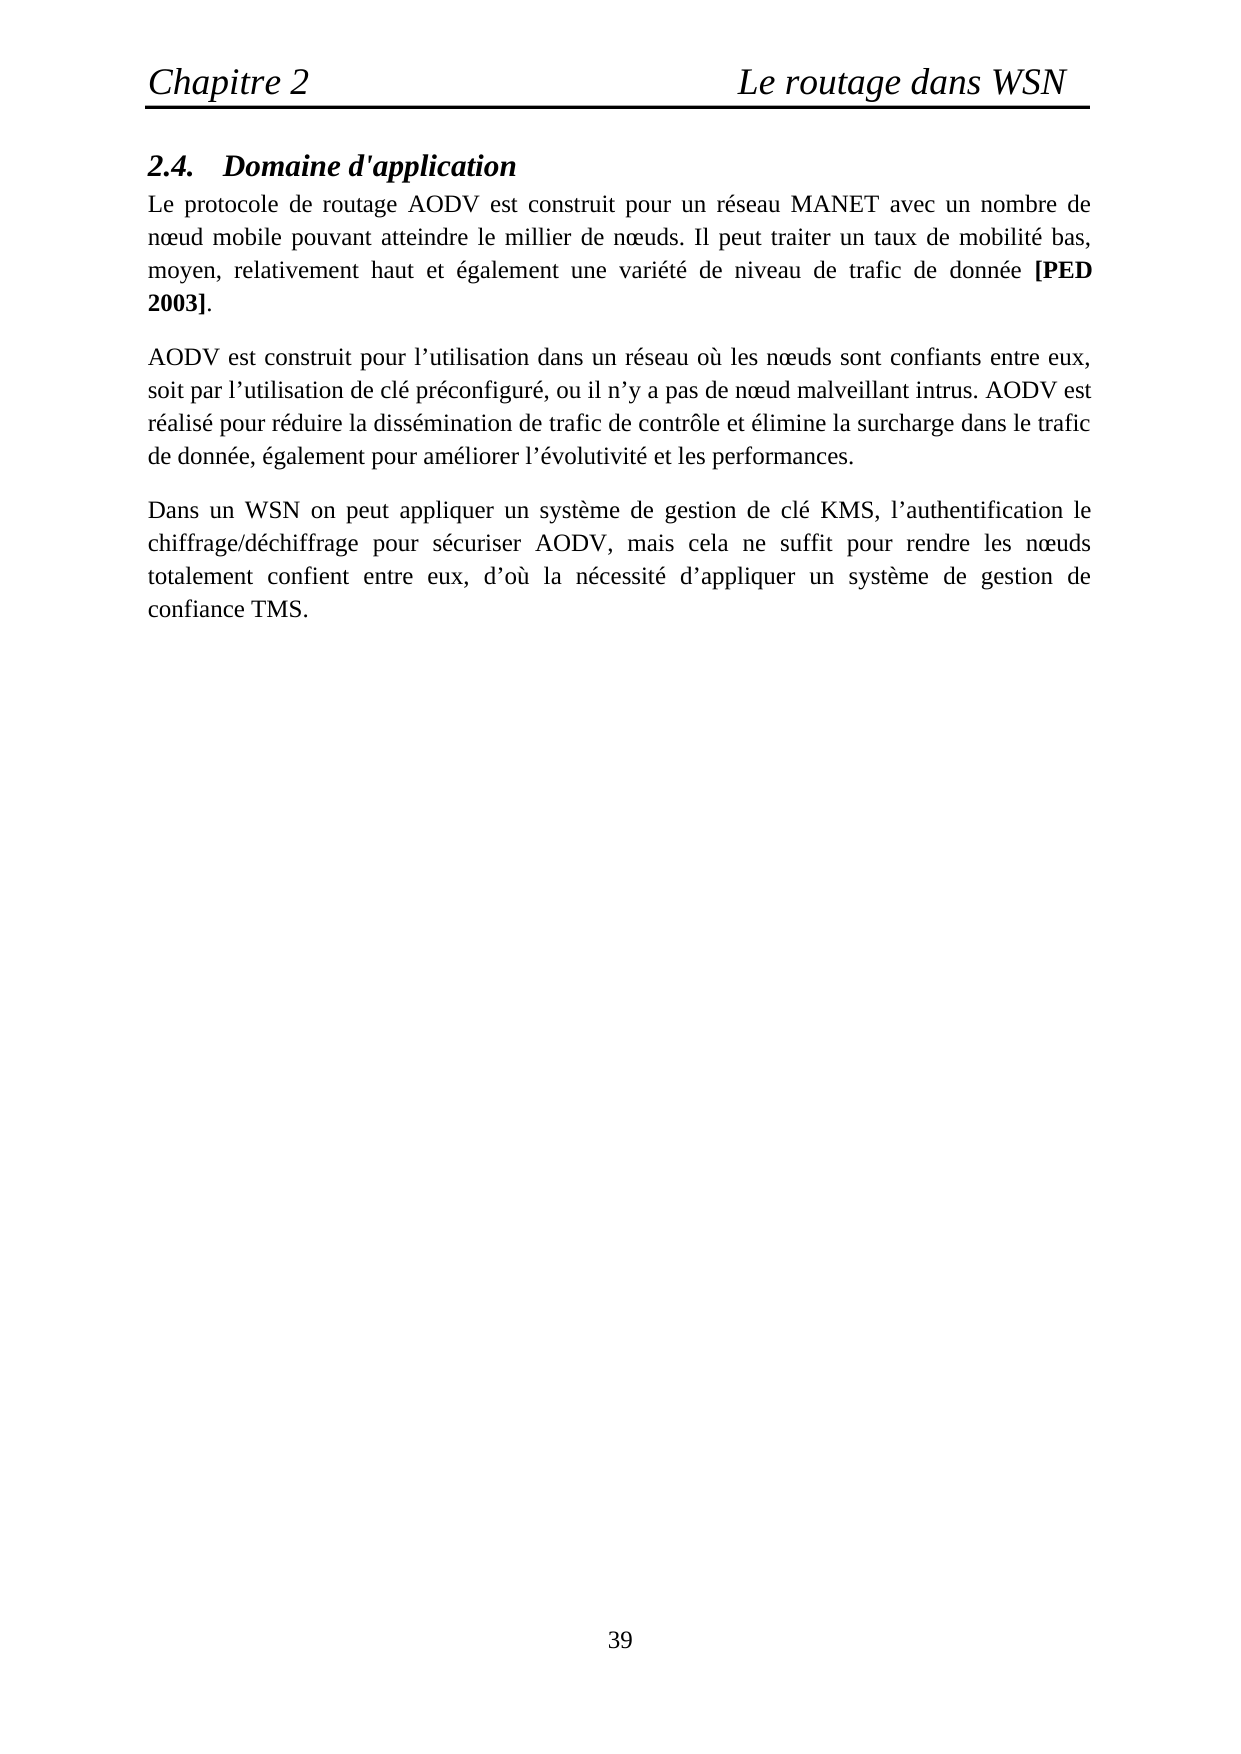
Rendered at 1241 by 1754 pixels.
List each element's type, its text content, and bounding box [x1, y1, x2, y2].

subtitle Domaine d'application [148, 148, 1092, 184]
text Dans un WSN on peut appliquer un système de gestion de clé KMS, l’authentification le chiffrage/déchiffrage pour sécuriser AODV, mais cela ne suffit pour rendre les nœuds totalement confient entre eux, d’où la nécessité d’appliquer un système de gestion de confiance TMS. [148, 495, 1092, 623]
text Le protocole de routage AODV est construit pour un réseau MANET avec un nombre de nœud mobile pouvant atteindre le millier de nœuds. Il peut traiter un taux de mobilité bas, moyen, relativement haut et également une variété de niveau de trafic de donnée [PED 2003]. [148, 189, 1092, 317]
text AODV est construit pour l’utilisation dans un réseau où les nœuds sont confiants entre eux, soit par l’utilisation de clé préconfiguré, ou il n’y a pas de nœud malveillant intrus. AODV est réalisé pour réduire la dissémination de trafic de contrôle et élimine la surcharge dans le trafic de donnée, également pour améliorer l’évolutivité et les performances. [148, 342, 1092, 470]
